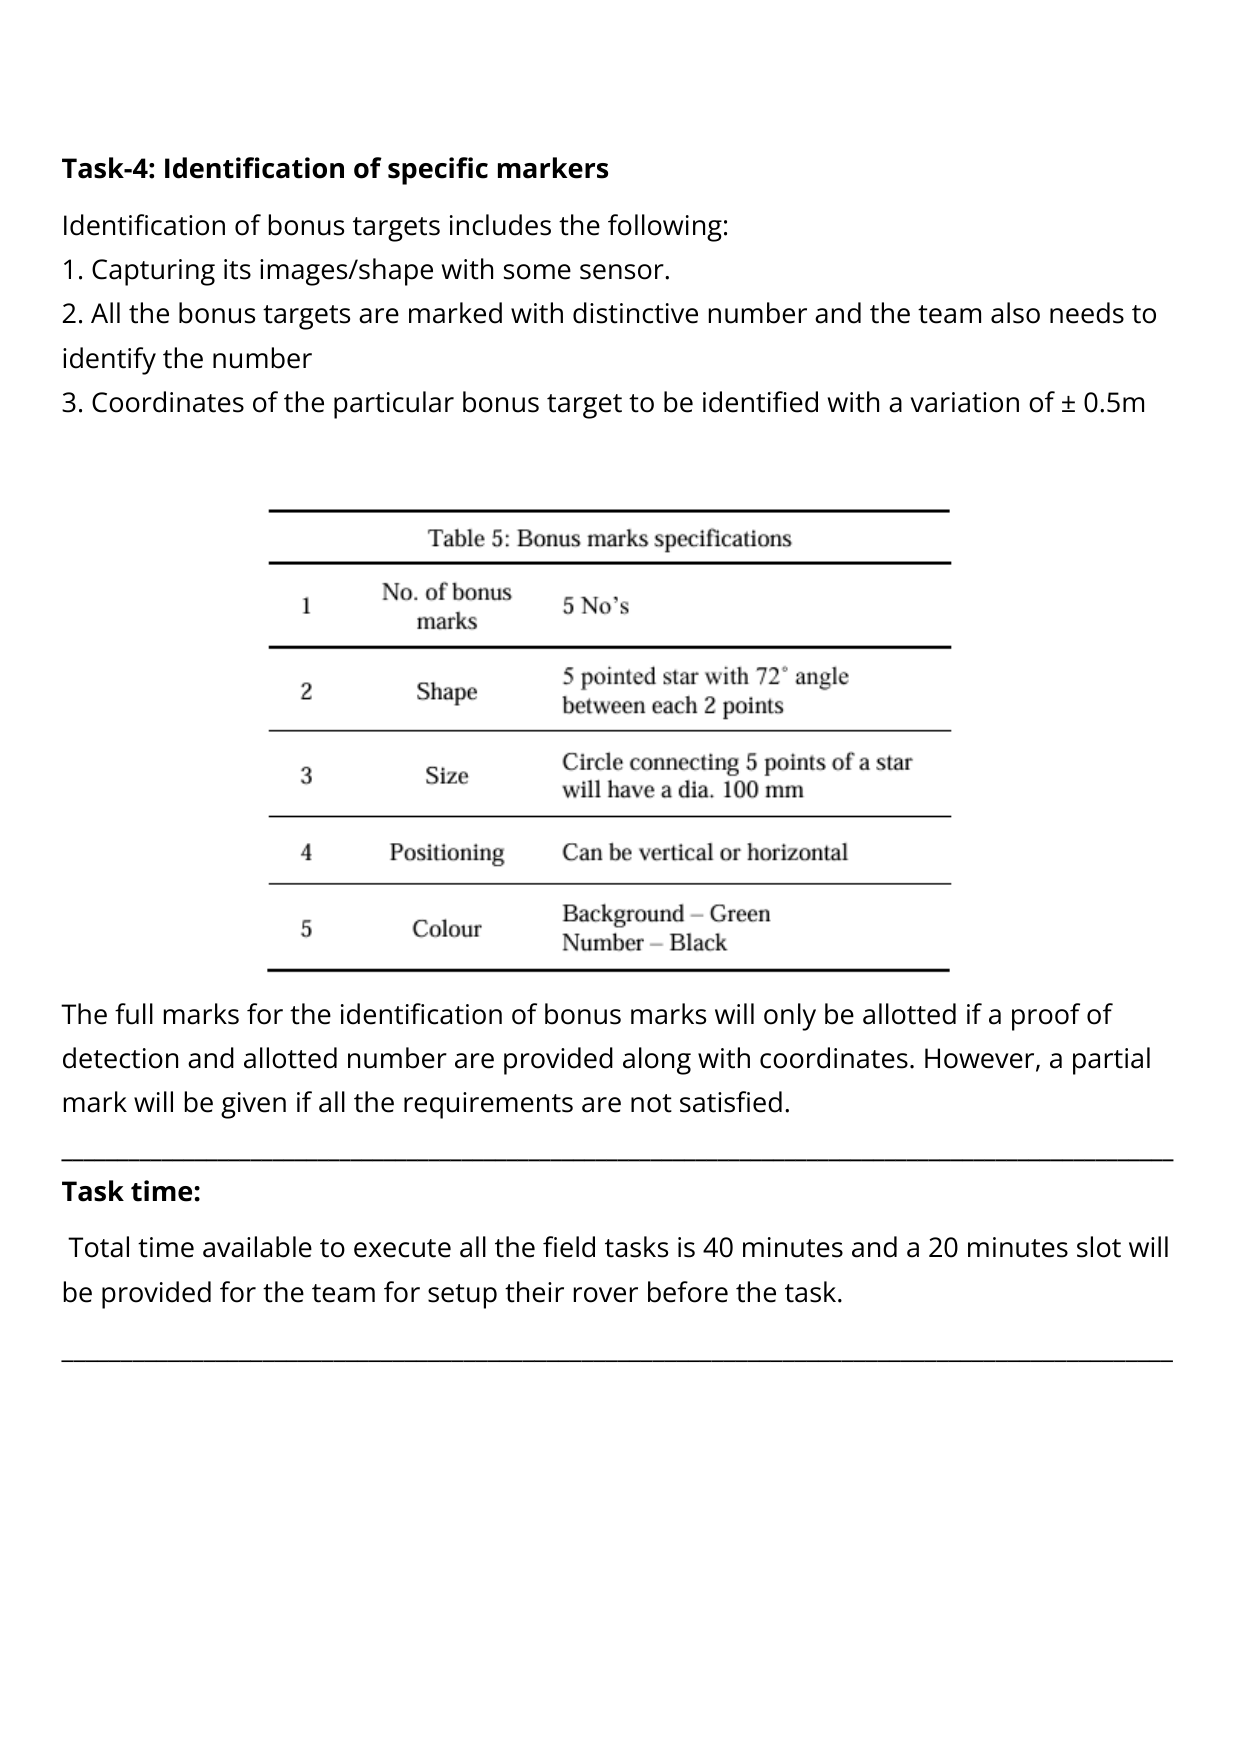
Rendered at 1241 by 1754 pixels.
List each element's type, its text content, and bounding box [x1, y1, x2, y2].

text Total time available to execute all the field tasks is 40 minutes and a 20 minutes slot will be provided for the team for setup their rover before the task. [61, 1229, 1183, 1310]
picture [61, 496, 1002, 989]
text Identification of bonus targets includes the following: 1. Capturing its images/shape with some sensor. 2. All the bonus targets are marked with distinctive number and the team also needs to identify the number 3. Coordinates of the particular bonus target to be identified with a variation of ± 0.5m [61, 207, 1183, 420]
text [61, 1330, 1183, 1499]
text Task-4: Identification of specific markers [61, 150, 1183, 187]
